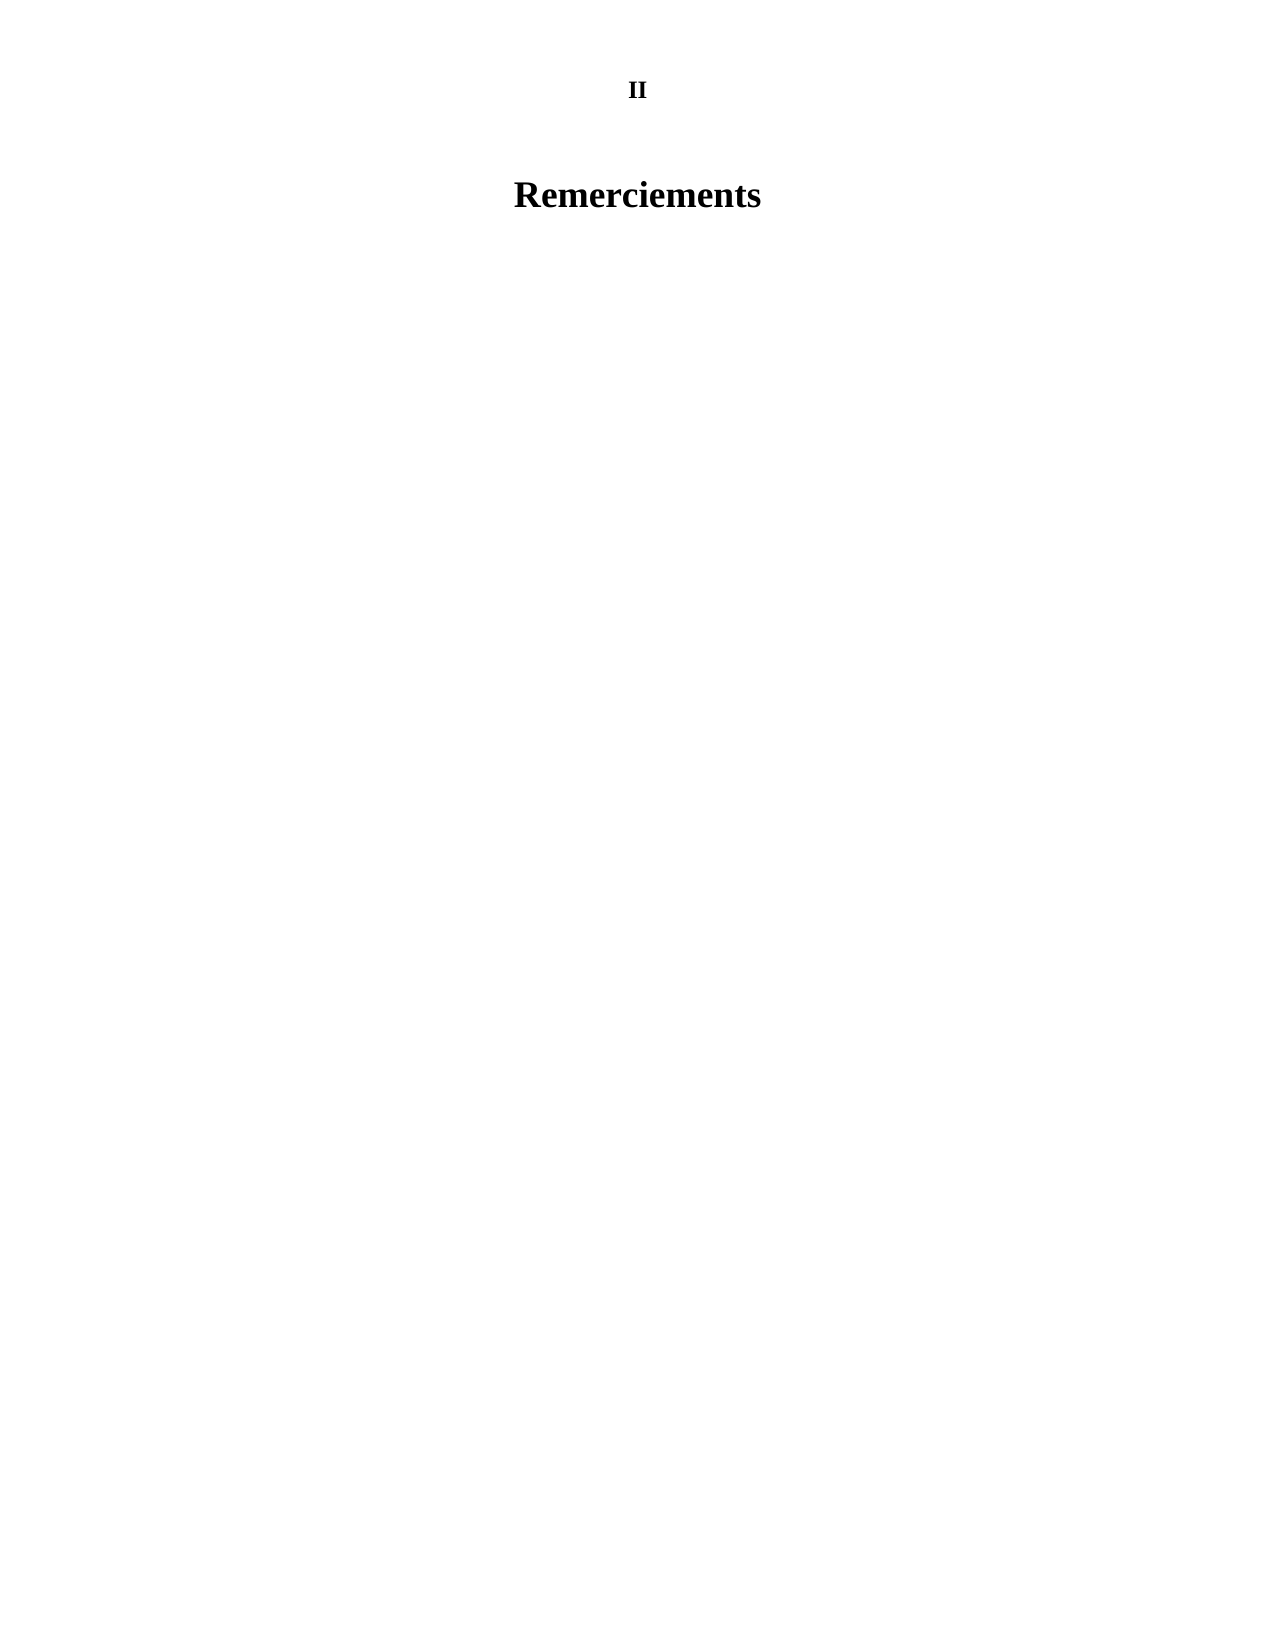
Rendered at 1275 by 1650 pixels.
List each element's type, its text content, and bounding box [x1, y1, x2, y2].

subtitle Remerciements [148, 173, 1127, 216]
